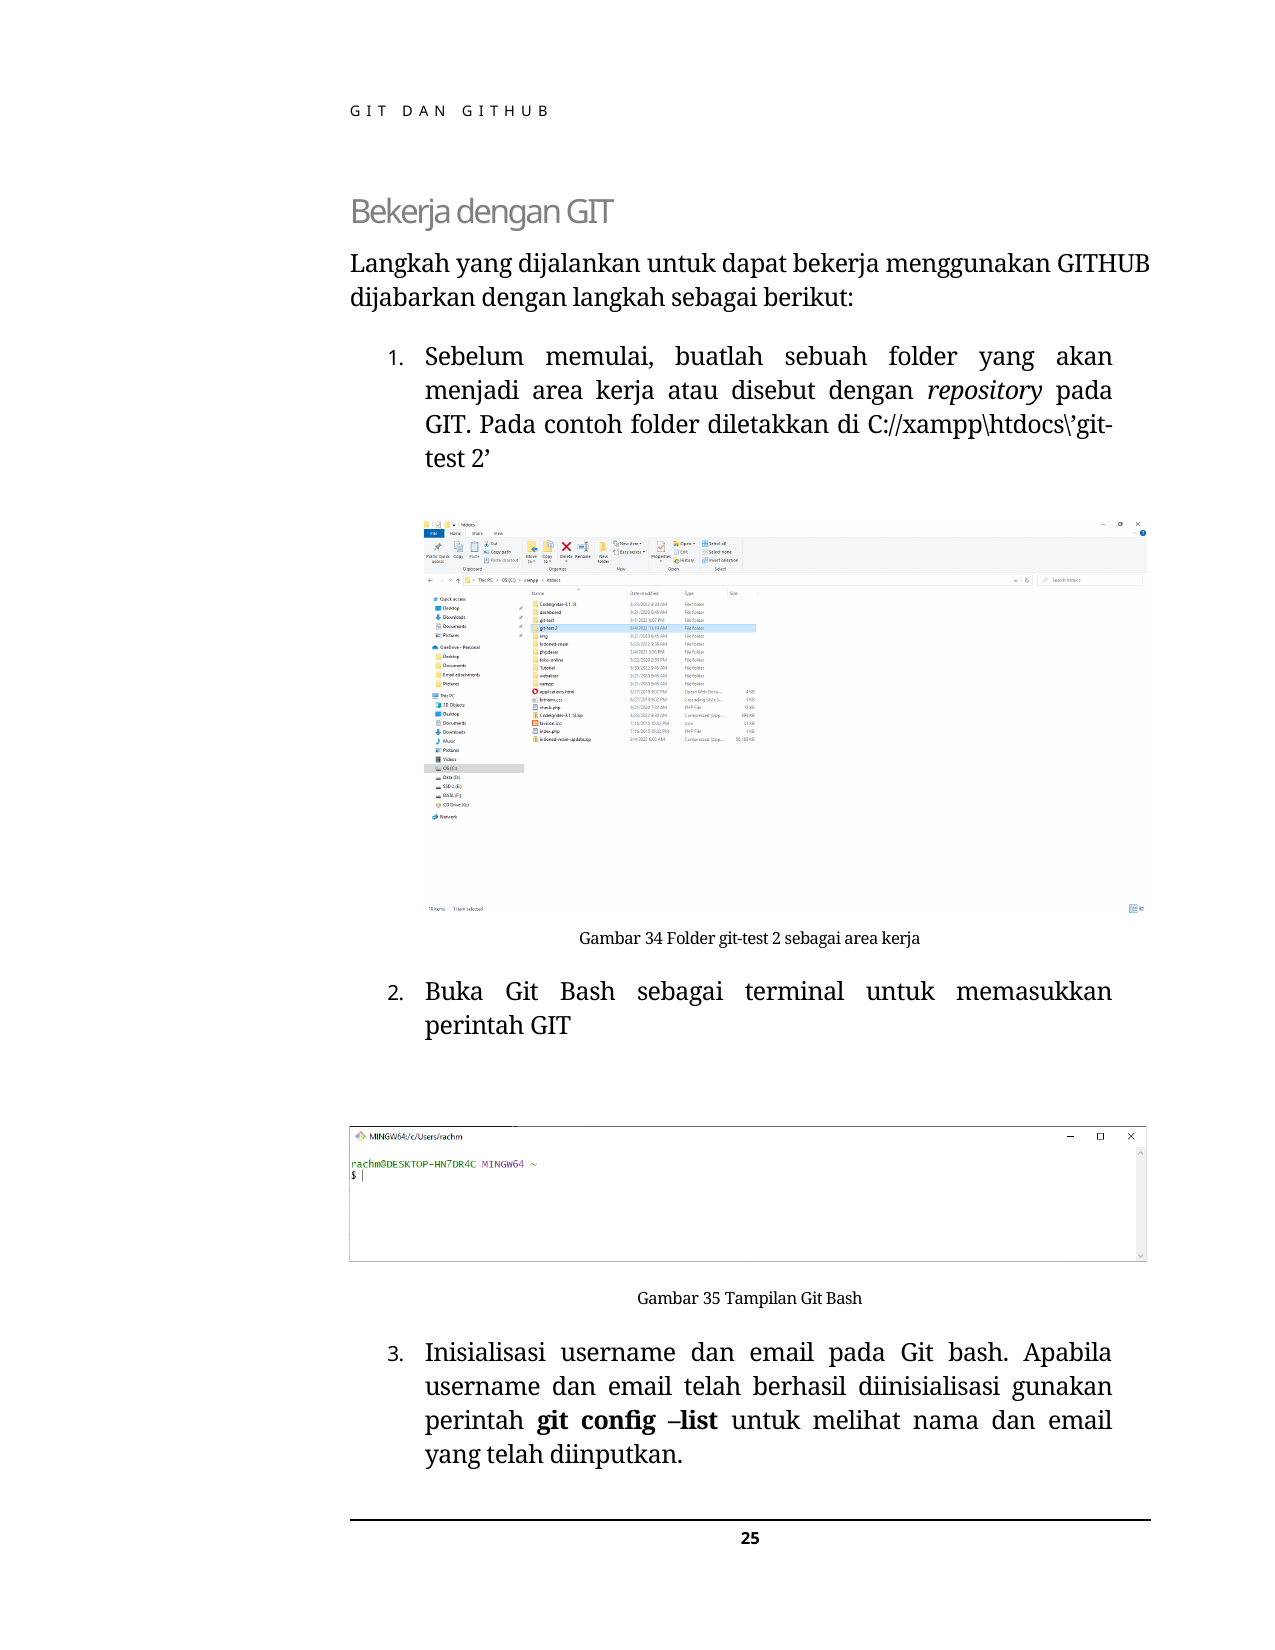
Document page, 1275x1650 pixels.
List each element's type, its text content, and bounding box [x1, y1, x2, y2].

text Gambar 35 Tampilan Git Bash [349, 1287, 1151, 1310]
picture [349, 1126, 1147, 1262]
text Langkah yang dijalankan untuk dapat bekerja menggunakan GITHUB dijabarkan dengan langkah sebagai berikut: [349, 245, 1151, 313]
picture [423, 520, 1147, 913]
list Inisialisasi username dan email pada Git bash. Apabila username dan email telah berhasil diinisialisasi gunakan perintah git config –list untuk melihat nama dan email yang telah diinputkan. [387, 1335, 1113, 1471]
list Buka Git Bash sebagai terminal untuk memasukkan perintah GIT [387, 974, 1113, 1042]
subtitle Bekerja dengan GIT [349, 187, 1151, 233]
list Sebelum memulai, buatlah sebuah folder yang akan menjadi area kerja atau disebut dengan repository pada GIT. Pada contoh folder diletakkan di C://xampp\htdocs\’git-test 2’ [387, 338, 1113, 475]
text Gambar 34 Folder git-test 2 sebagai area kerja [349, 926, 1151, 949]
